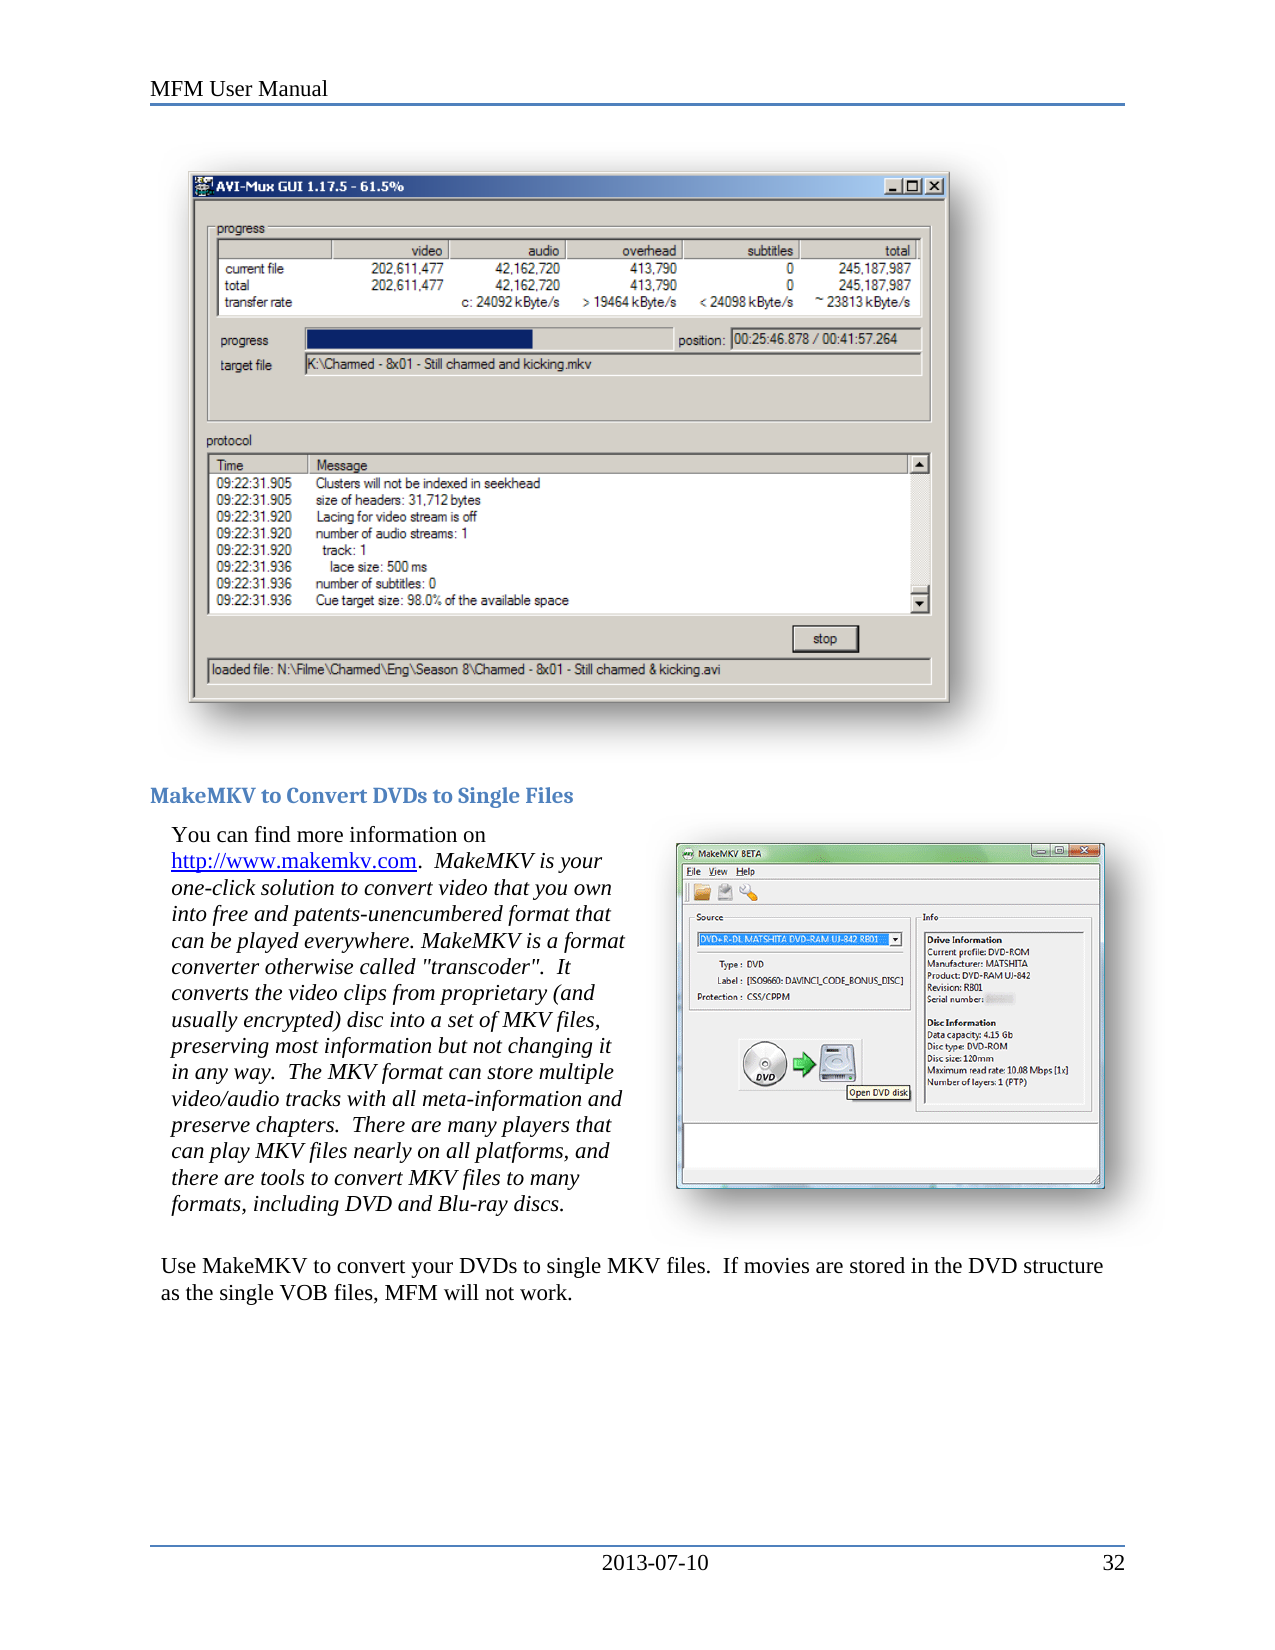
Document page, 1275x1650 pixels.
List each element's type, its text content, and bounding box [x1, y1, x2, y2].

subtitle MakeMKV to Convert DVDs to Single Files [150, 782, 1125, 809]
picture [188, 171, 950, 703]
text Use MakeMKV to convert your DVDs to single MKV files. If movies are stored in the DVD structure as the single VOB files, MFM will not work. [161, 1253, 1125, 1305]
table_header [637, 809, 1136, 1240]
picture [676, 843, 1105, 1189]
table_header You can find more information on http://www.makemkv.com. MakeMKV is your one-click solution to convert video that you own into free and patents-unencumbered format that can be played everywhere. MakeMKV is a format converter otherwise called "transcoder". It converts the video clips from proprietary (and usually encrypted) disc into a set of MKV files, preserving most information but not changing it in any way. The MKV format can store multiple video/audio tracks with all meta-information and preserve chapters. There are many players that can play MKV files nearly on all platforms, and there are tools to convert MKV files to many formats, including DVD and Blu-ray discs. [149, 809, 637, 1240]
